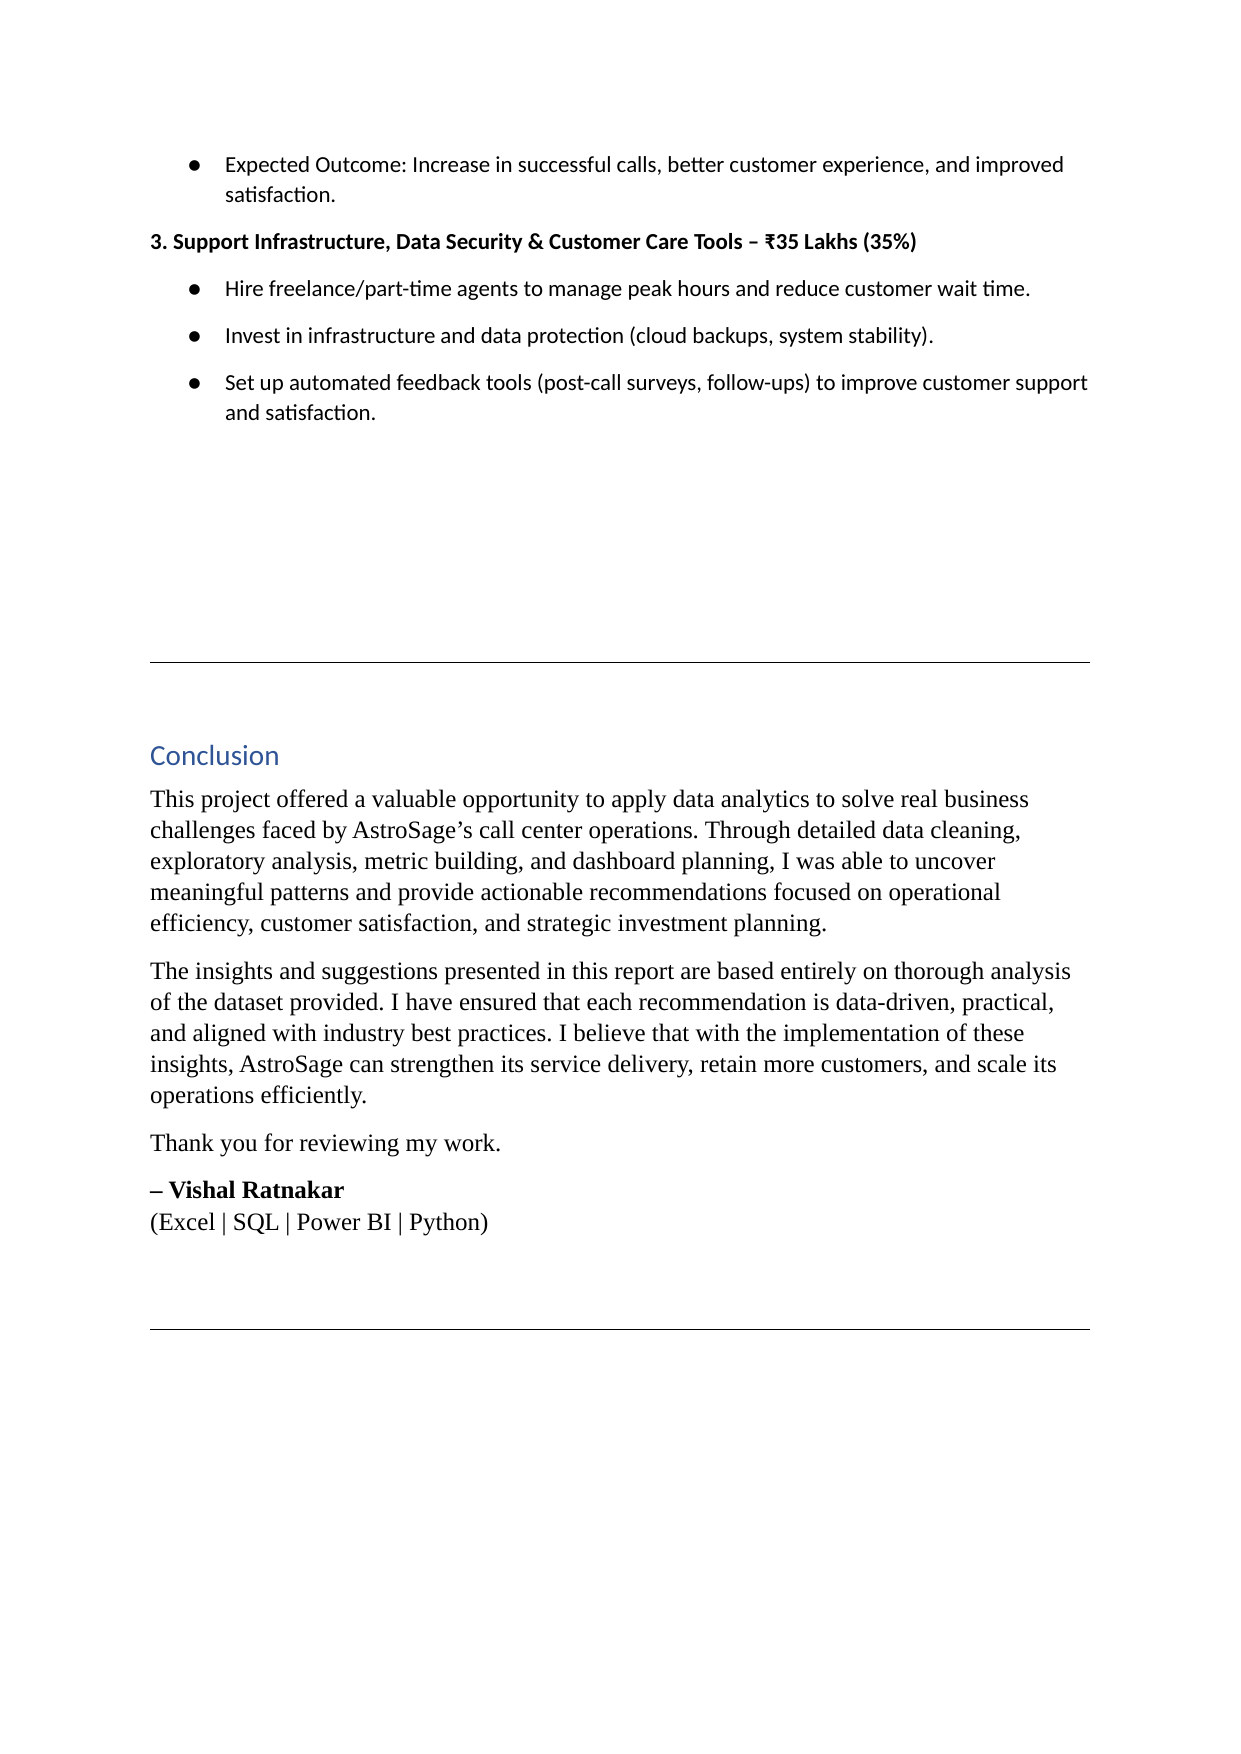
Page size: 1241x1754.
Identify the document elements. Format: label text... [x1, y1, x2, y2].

text The insights and suggestions presented in this report are based entirely on thorough analysis of the dataset provided. I have ensured that each recommendation is data-driven, practical, and aligned with industry best practices. I believe that with the implementation of these insights, AstroSage can strengthen its service delivery, retain more customers, and scale its operations efficiently. [150, 956, 1090, 1109]
text 3. Support Infrastructure, Data Security & Customer Care Tools – ₹35 Lakhs (35%) [150, 227, 1090, 255]
text – Vishal Ratnakar (Excel | SQL | Power BI | Python) [150, 1176, 1090, 1235]
list Set up automated feedback tools (post-call surveys, follow-ups) to improve customer support and satisfaction. [187, 368, 1090, 426]
text This project offered a valuable opportunity to apply data analytics to solve real business challenges faced by AstroSage’s call center operations. Through detailed data cleaning, exploratory analysis, metric building, and dashboard planning, I was able to uncover meaningful patterns and provide actionable recommendations focused on operational efficiency, customer satisfaction, and strategic investment planning. [150, 784, 1090, 937]
text Thank you for reviewing my work. [150, 1128, 1090, 1157]
list Invest in infrastructure and data protection (cloud backups, system stability). [187, 321, 1090, 349]
list Expected Outcome: Increase in successful calls, better customer experience, and improved satisfaction. [187, 150, 1090, 208]
subtitle Conclusion [150, 737, 1090, 773]
list Hire freelance/part-time agents to manage peak hours and reduce customer wait time. [187, 274, 1090, 302]
